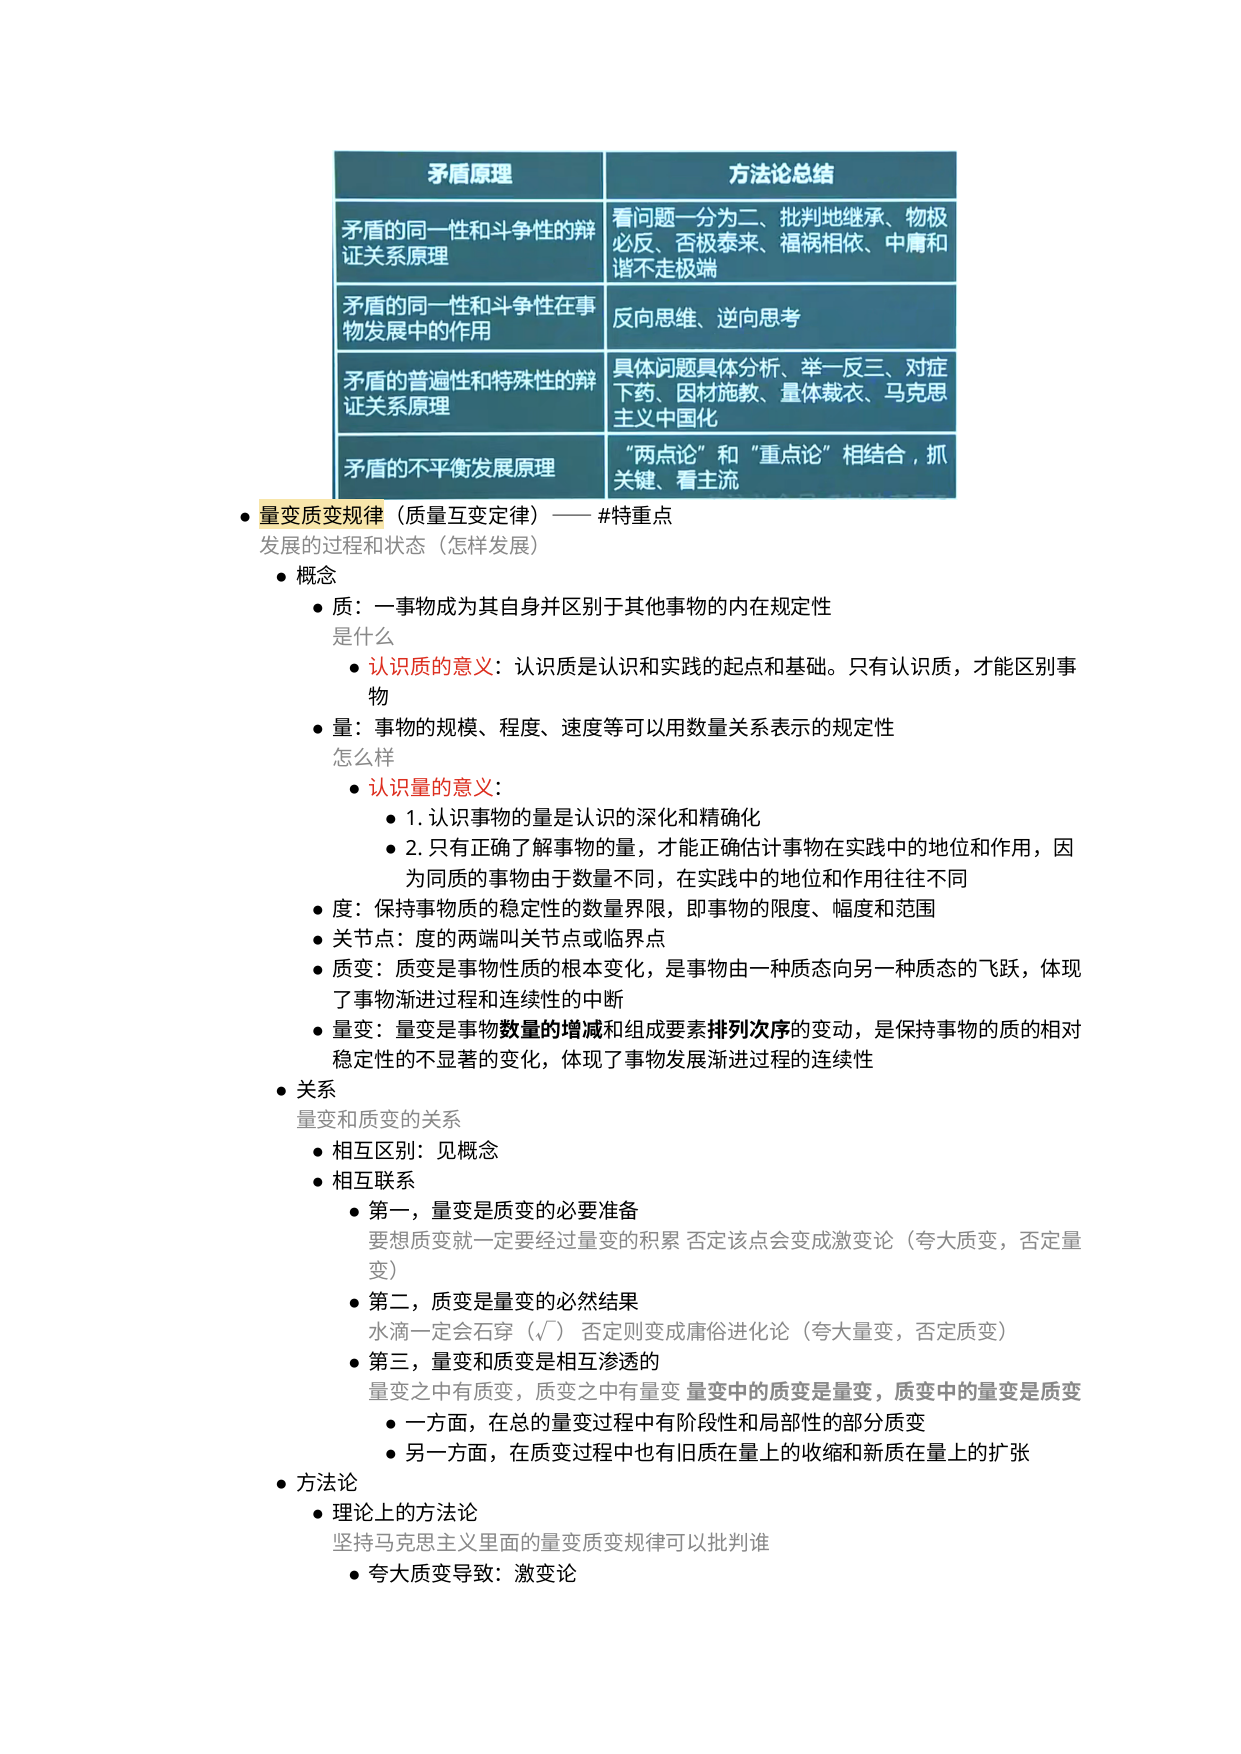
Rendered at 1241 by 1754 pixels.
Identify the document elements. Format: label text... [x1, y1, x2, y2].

list 认识量的意义： [348, 771, 1090, 801]
list 关系 [275, 1073, 1090, 1104]
text 怎么样 [332, 741, 1090, 771]
list 相互联系 [311, 1164, 1090, 1194]
list 方法论 [275, 1466, 1090, 1496]
text 要想质变就一定要经过量变的积累 否定该点会变成激变论（夸大质变，否定量变） [369, 1224, 1090, 1285]
list 认识质的意义：认识质是认识和实践的起点和基础。只有认识质，才能区别事物 [348, 650, 1090, 711]
list 量：事物的规模、程度、速度等可以用数量关系表示的规定性 [311, 711, 1090, 741]
list 量变：量变是事物数量的增减和组成要素排列次序的变动，是保持事物的质的相对稳定性的不显著的变化，体现了事物发展渐进过程的连续性 [311, 1013, 1090, 1073]
list 第三，量变和质变是相互渗透的 [348, 1345, 1090, 1376]
list 相互区别：见概念 [311, 1134, 1090, 1164]
list 夸大质变导致：激变论 [348, 1557, 1090, 1587]
list 第二，质变是量变的必然结果 [348, 1285, 1090, 1315]
list 第一，量变是质变的必要准备 [348, 1194, 1090, 1224]
list 质：一事物成为其自身并区别于其他事物的内在规定性 [311, 590, 1090, 620]
list 质变：质变是事物性质的根本变化，是事物由一种质态向另一种质态的飞跃，体现了事物渐进过程和连续性的中断 [311, 953, 1090, 1013]
list 概念 [275, 560, 1090, 590]
text 发展的过程和状态（怎样发展） [259, 529, 1090, 560]
picture [332, 150, 958, 500]
list 1. 认识事物的量是认识的深化和精确化 [384, 801, 1090, 832]
list 2. 只有正确了解事物的量，才能正确估计事物在实践中的地位和作用，因为同质的事物由于数量不同，在实践中的地位和作用往往不同 [384, 832, 1090, 892]
list 量变质变规律（质量互变定律）—— #特重点 [384, 499, 1090, 529]
text 量变之中有质变，质变之中有量变 量变中的质变是量变，质变中的量变是质变 [369, 1376, 1090, 1406]
text 是什么 [332, 620, 1090, 650]
list 度：保持事物质的稳定性的数量界限，即事物的限度、幅度和范围 [311, 892, 1090, 922]
list 关节点：度的两端叫关节点或临界点 [311, 922, 1090, 953]
text 水滴一定会石穿（√） 否定则变成庸俗进化论（夸大量变，否定质变） [369, 1315, 1090, 1345]
text 量变和质变的关系 [296, 1104, 1090, 1134]
text 坚持马克思主义里面的量变质变规律可以批判谁 [332, 1527, 1090, 1557]
list 另一方面，在质变过程中也有旧质在量上的收缩和新质在量上的扩张 [384, 1436, 1090, 1466]
list 理论上的方法论 [311, 1496, 1090, 1527]
list 一方面，在总的量变过程中有阶段性和局部性的部分质变 [384, 1406, 1090, 1436]
